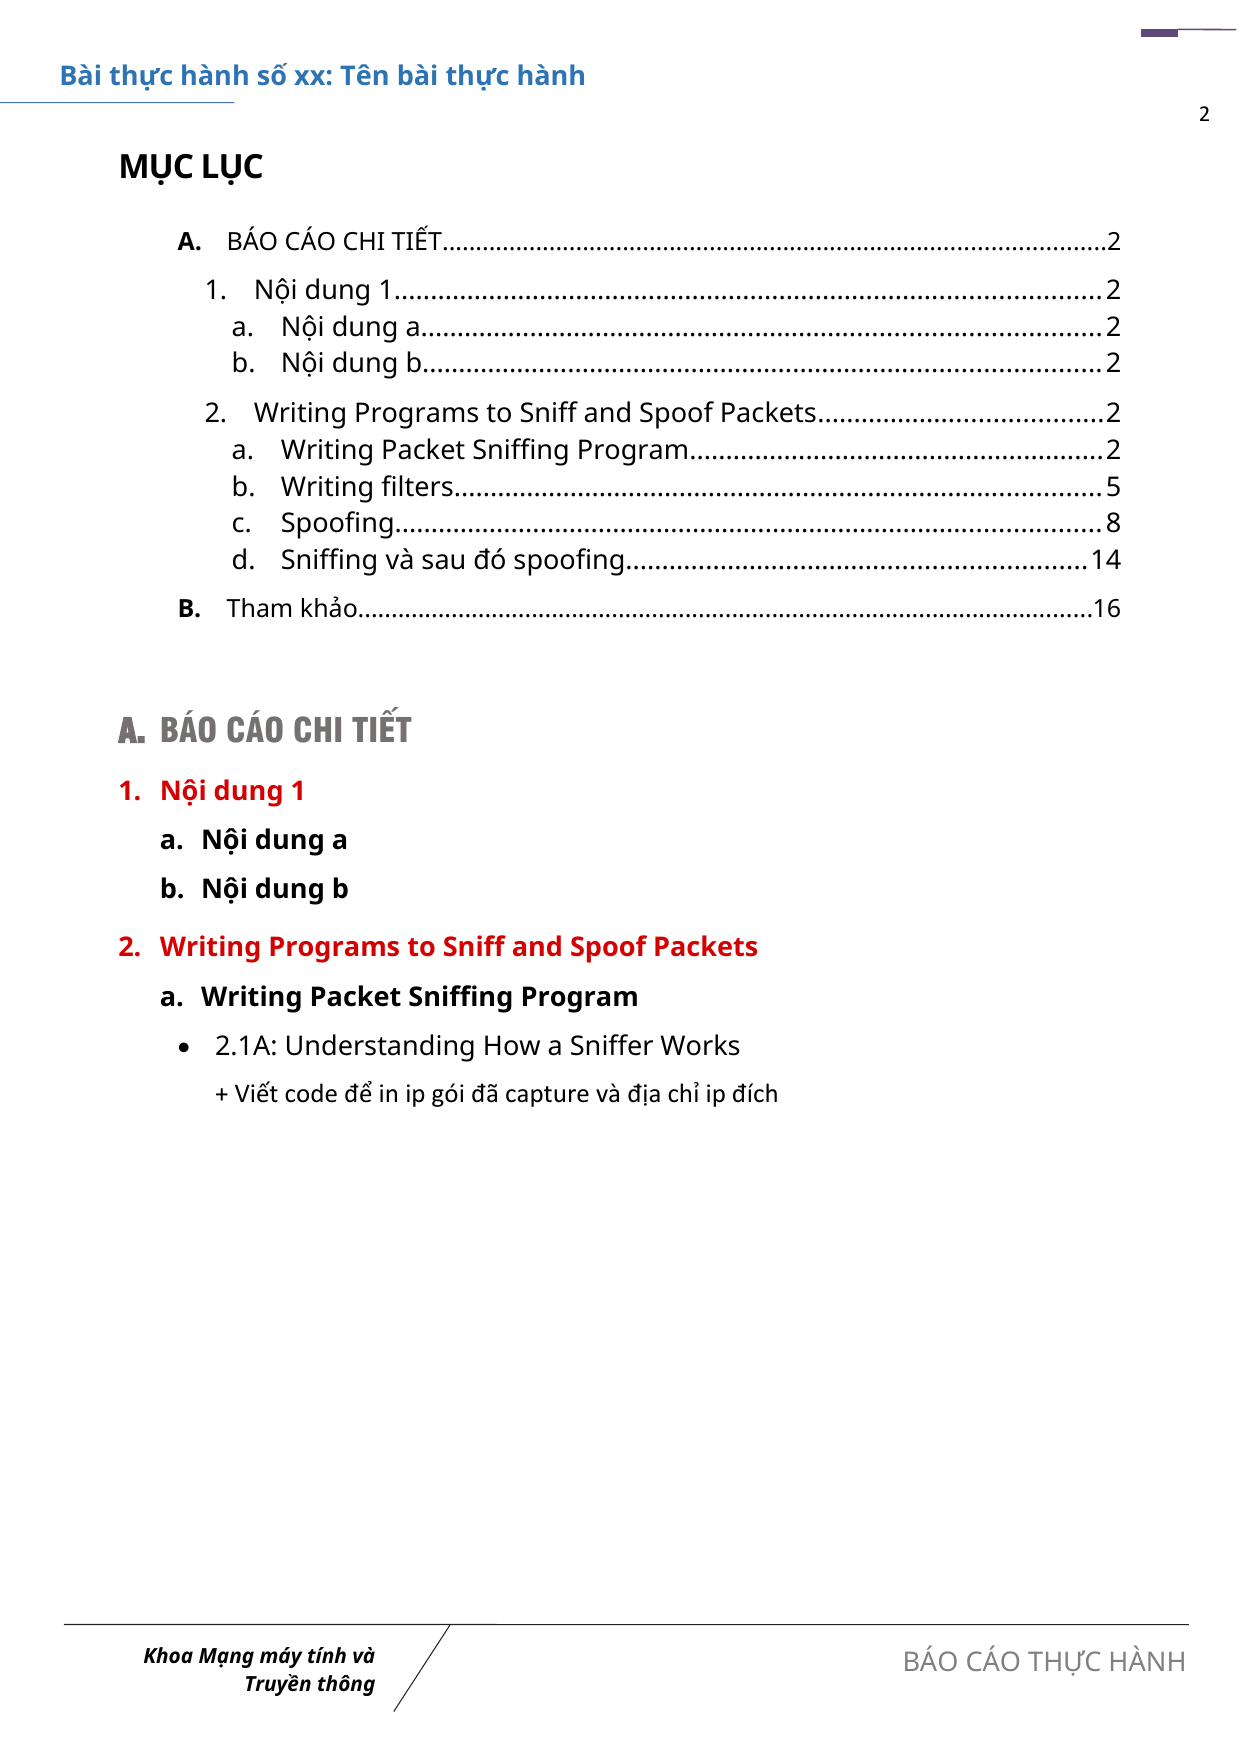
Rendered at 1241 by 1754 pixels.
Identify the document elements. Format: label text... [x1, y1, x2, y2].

subtitle Writing Packet Sniffing Program [159, 977, 1122, 1014]
list + Viết code để in ip gói đã capture và địa chỉ ip đích [215, 1076, 1122, 1109]
subtitle Nội dung a [159, 821, 1122, 857]
list 2.1A: Understanding How a Sniffer Works [177, 1026, 1122, 1063]
subtitle Nội dung b [159, 870, 1122, 907]
subtitle BÁO CÁO CHI TIẾT [118, 703, 1122, 750]
subtitle Writing Programs to Sniff and Spoof Packets [118, 928, 1122, 964]
subtitle Nội dung 1 [118, 771, 1122, 808]
